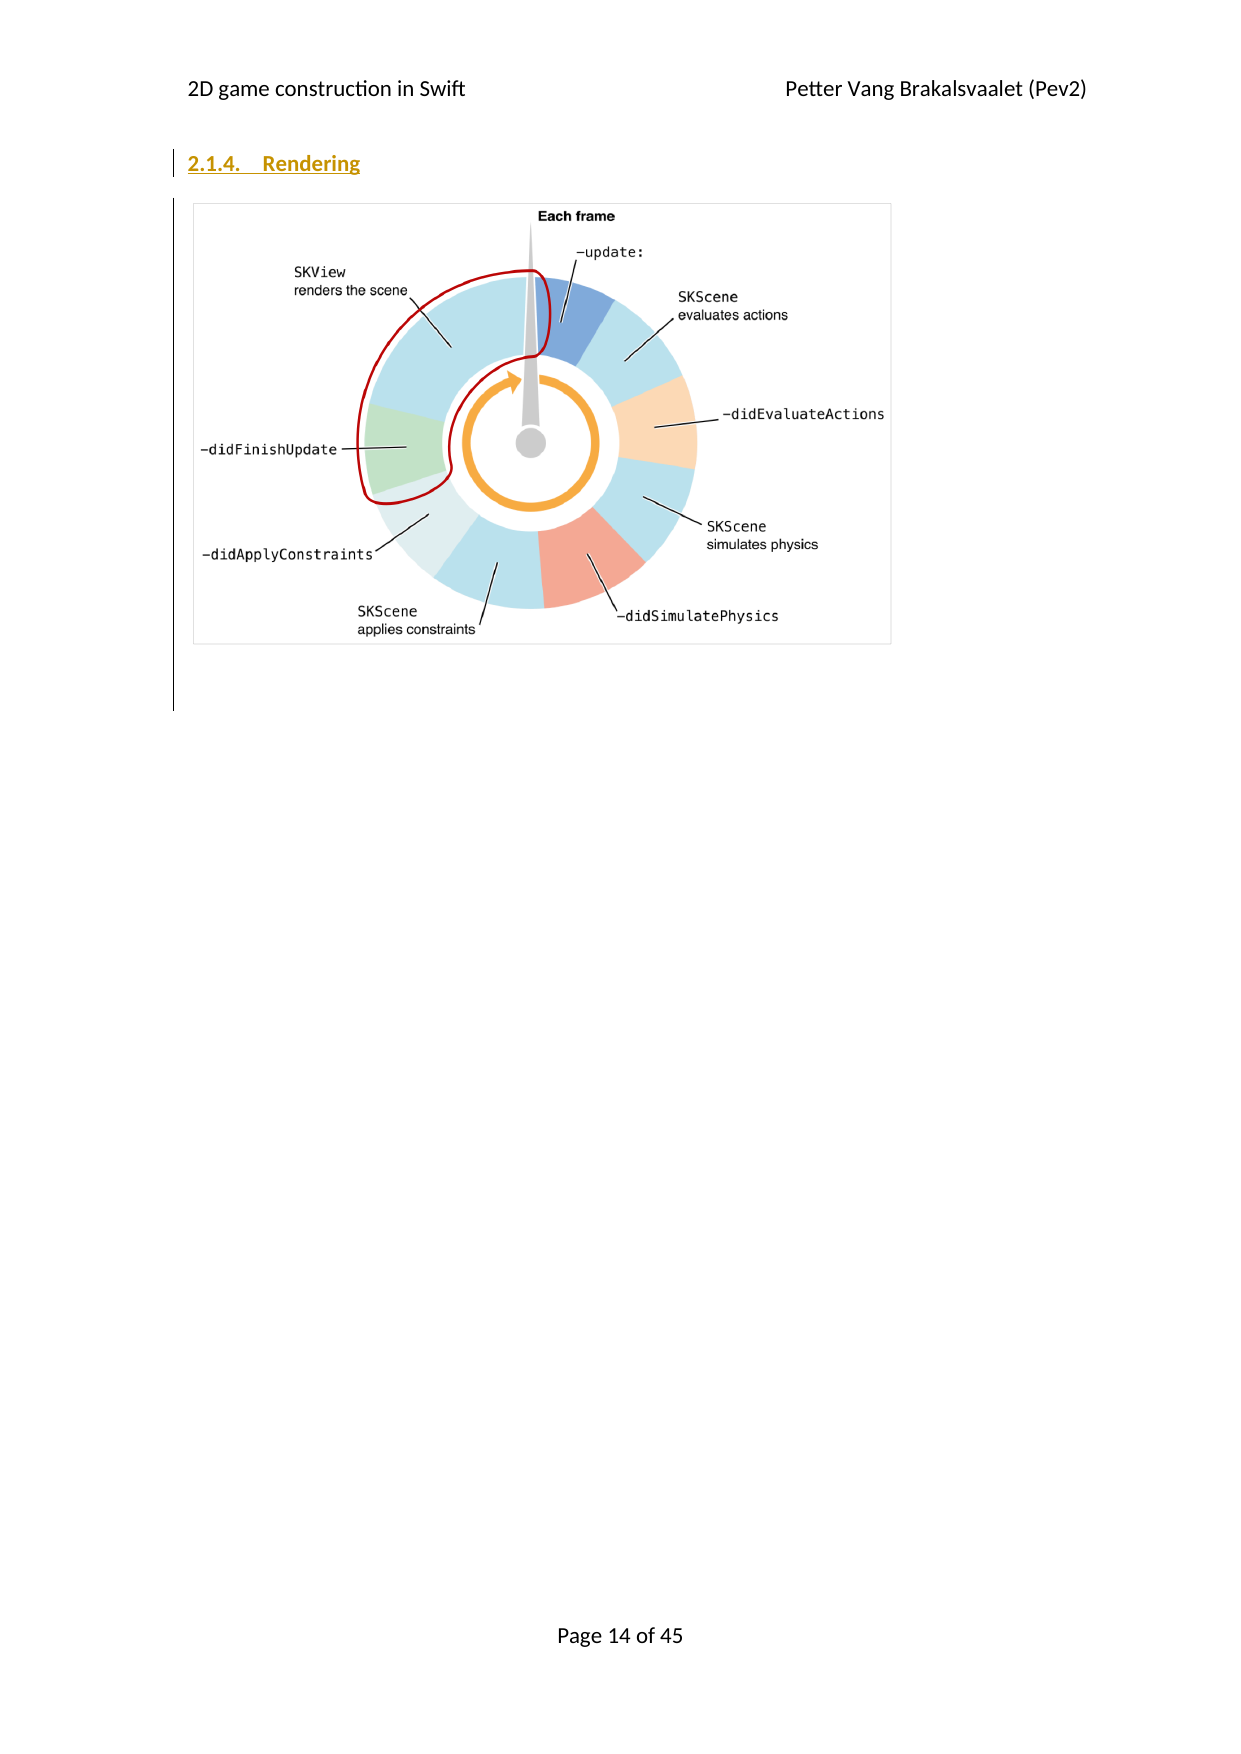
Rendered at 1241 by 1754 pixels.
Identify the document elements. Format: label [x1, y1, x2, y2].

picture [187, 197, 897, 650]
